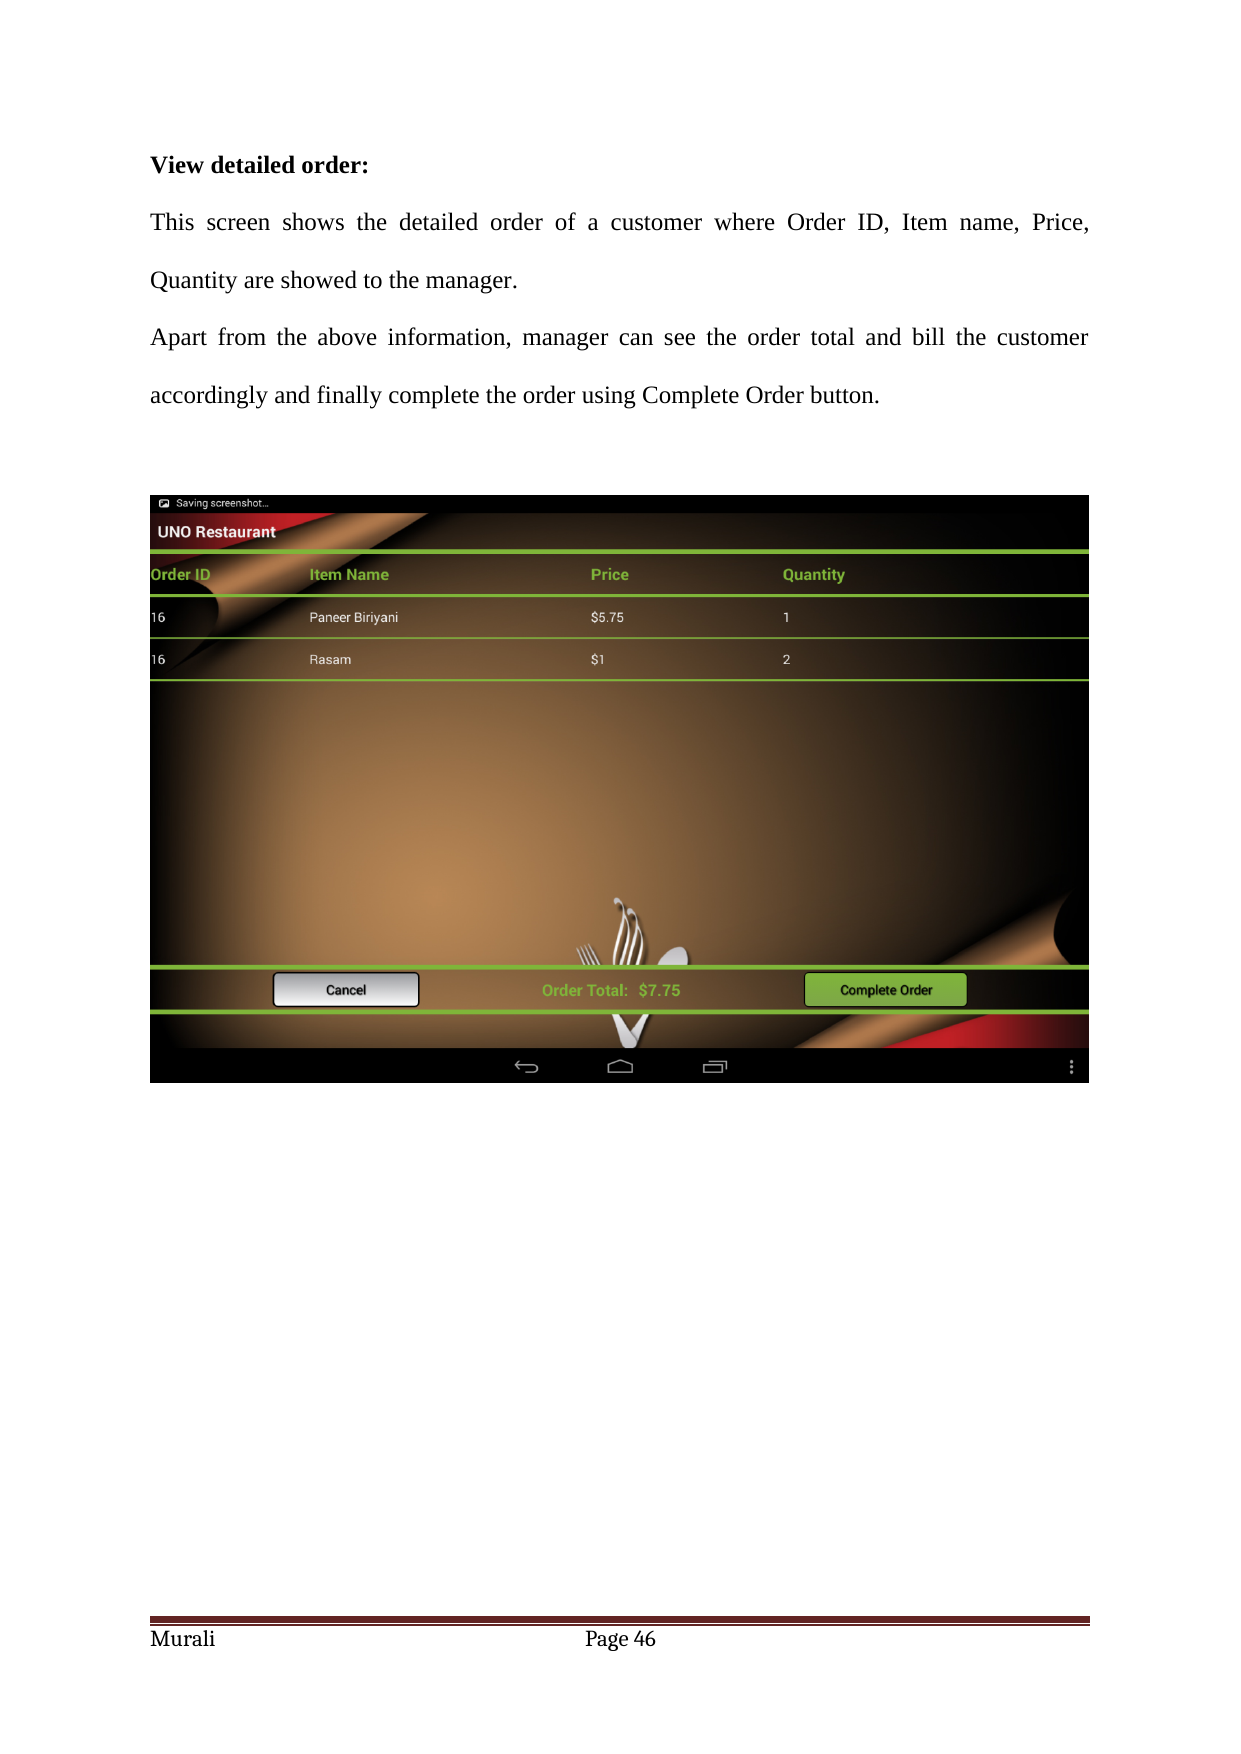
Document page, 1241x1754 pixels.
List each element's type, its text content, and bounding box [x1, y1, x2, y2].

list Apart from the above information, manager can see the order total and bill the customer accordingly and finally complete the order using Complete Order button. [150, 322, 1090, 409]
list View detailed order: [150, 150, 1090, 179]
list This screen shows the detailed order of a customer where Order ID, Item name, Price, Quantity are showed to the manager. [150, 207, 1090, 294]
picture [150, 495, 1089, 1083]
